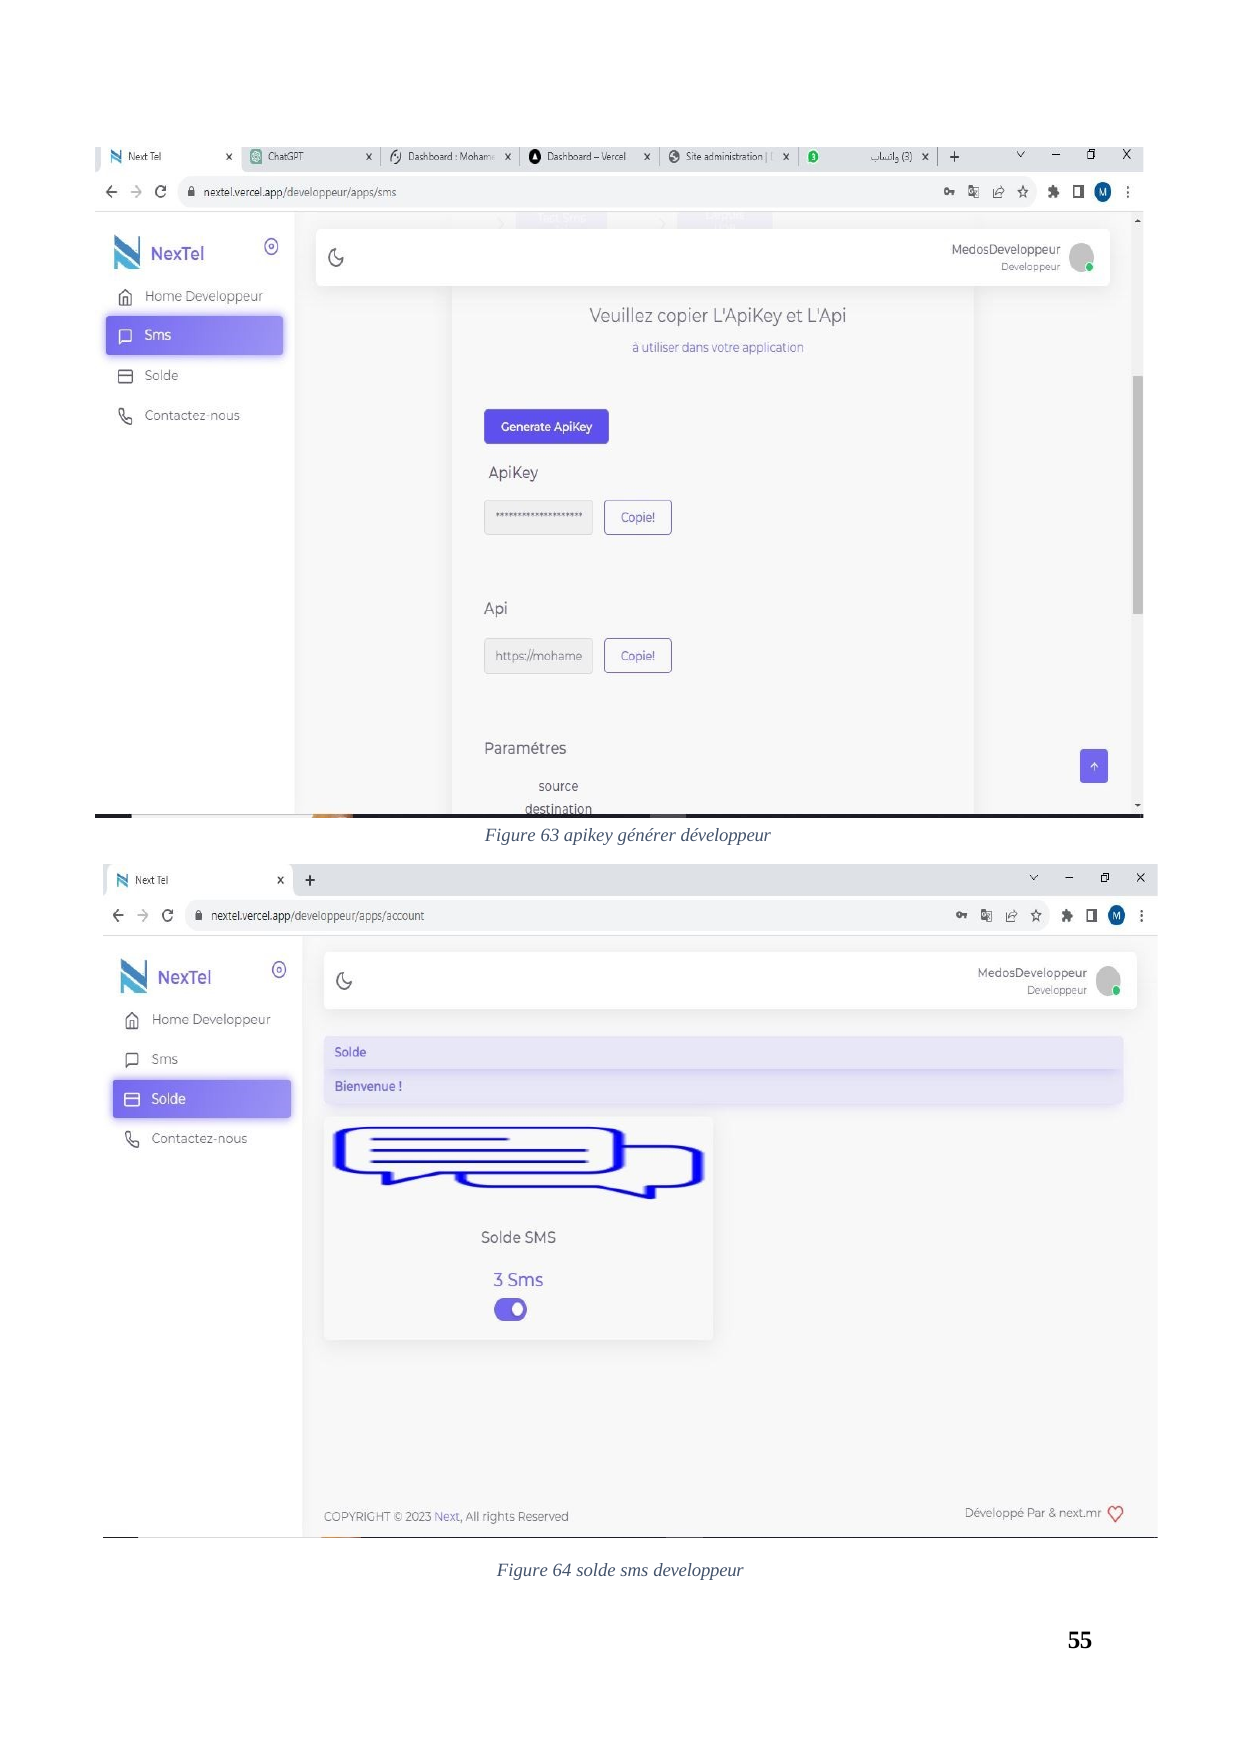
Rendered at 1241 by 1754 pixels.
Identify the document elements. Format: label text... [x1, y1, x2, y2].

text Figure 64 solde sms developpeur [87, 1559, 1153, 1581]
picture [95, 147, 1144, 818]
picture [103, 864, 1158, 1538]
text Figure 63 apikey générer développeur [87, 824, 1168, 846]
